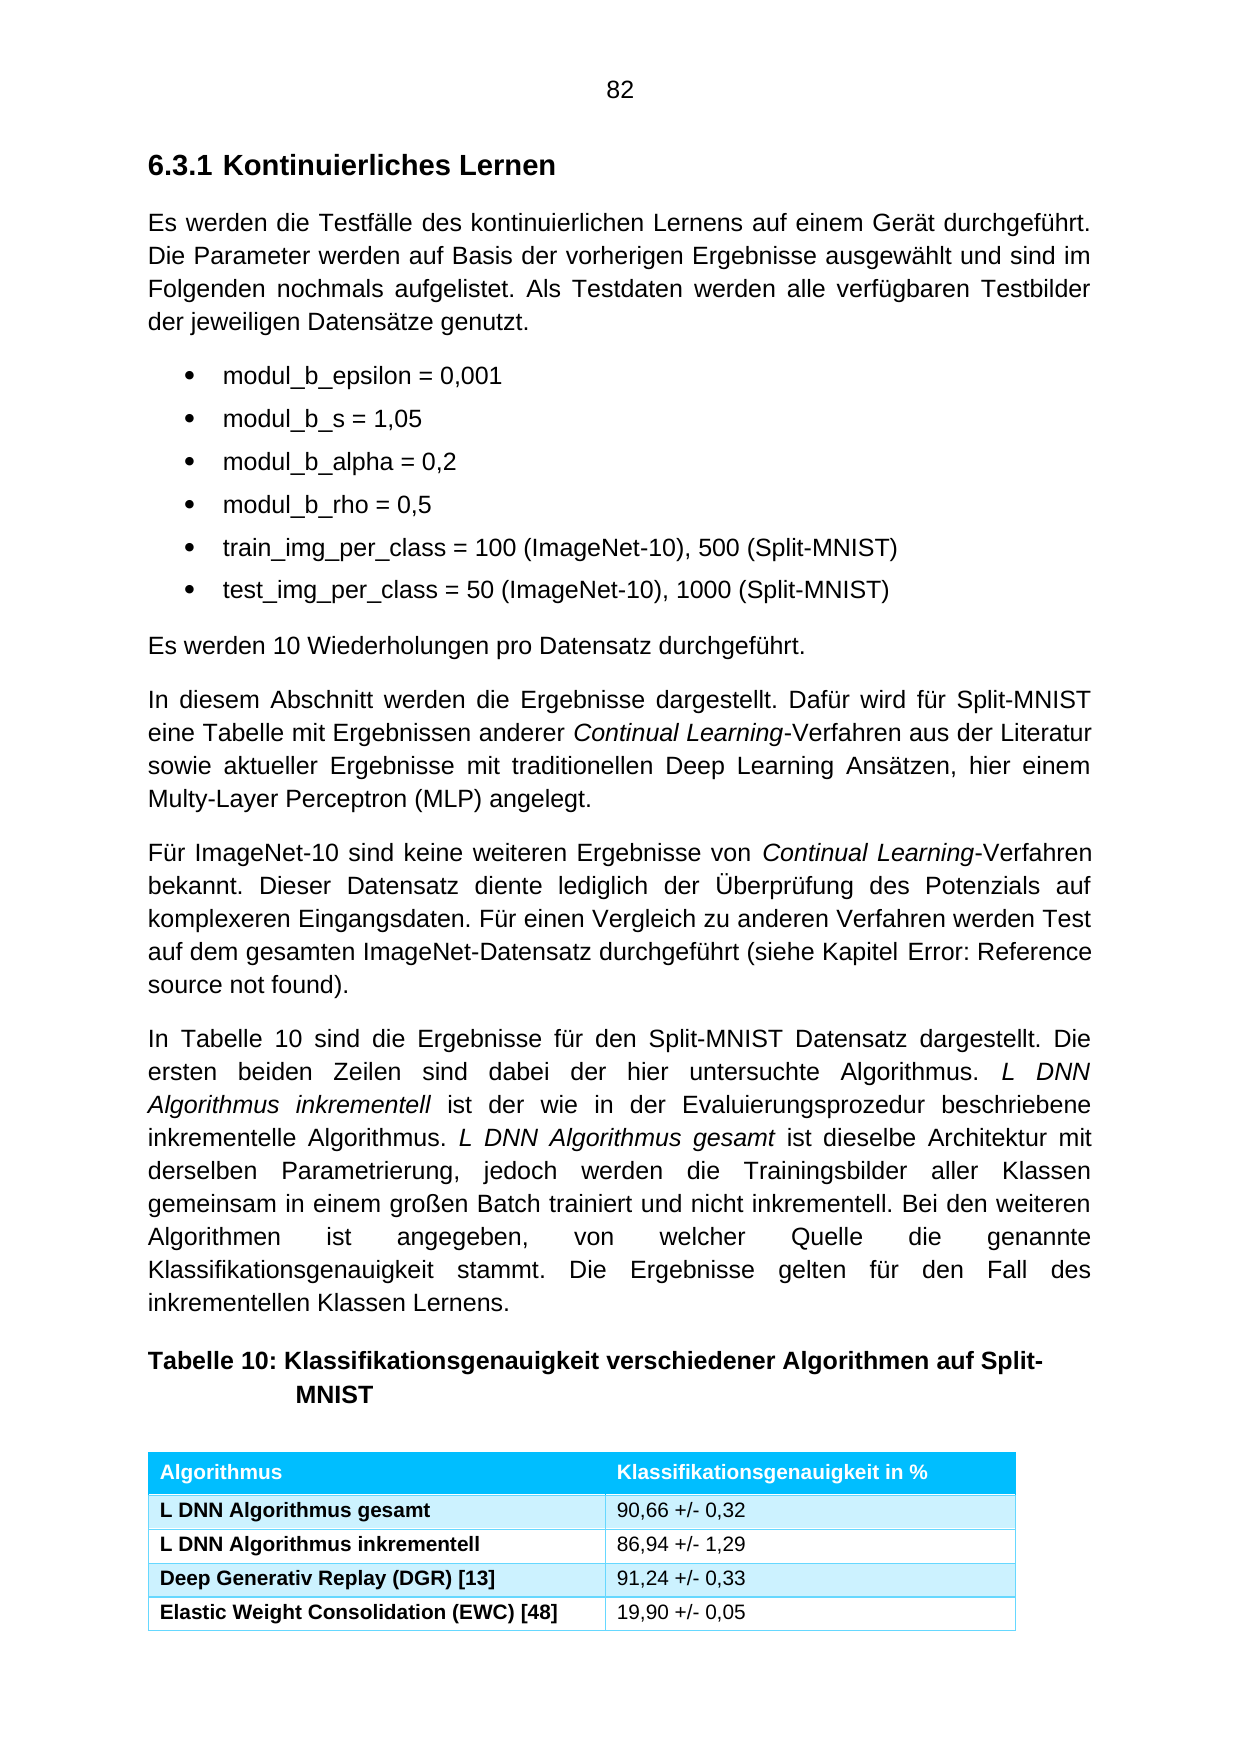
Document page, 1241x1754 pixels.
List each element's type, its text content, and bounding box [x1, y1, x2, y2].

text Es werden die Testfälle des kontinuierlichen Lernens auf einem Gerät durchgeführt. Die Parameter werden auf Basis der vorherigen Ergebnisse ausgewählt und sind im Folgenden nochmals aufgelistet. Als Testdaten werden alle verfügbaren Testbilder der jeweiligen Datensätze genutzt. [148, 208, 1092, 336]
table_cell 91,24 +/- 0,33 [606, 1564, 1015, 1596]
table_cell 86,94 +/- 1,29 [606, 1530, 1015, 1562]
table_cell Deep Generativ Replay (DGR) [149, 1564, 605, 1596]
table_cell L DNN Algorithmus gesamt [149, 1496, 605, 1528]
text Tabelle 10: Klassifikationsgenauigkeit verschiedener Algorithmen auf Split-MNIST [148, 1346, 1092, 1409]
table_cell 19,90 +/- 0,05 [606, 1598, 1015, 1630]
text modul_b_alpha = 0,2 [185, 447, 1092, 476]
table_header Klassifikationsgenauigkeit in % [606, 1453, 1015, 1494]
text modul_b_rho = 0,5 [185, 489, 1092, 518]
text test_img_per_class = 50 (ImageNet-10), 1000 (Split-MNIST) [185, 575, 1092, 604]
table_cell 90,66 +/- 0,32 [606, 1496, 1015, 1528]
table_cell Elastic Weight Consolidation (EWC) [149, 1598, 605, 1630]
text Es werden 10 Wiederholungen pro Datensatz durchgeführt. [148, 631, 1092, 659]
text train_img_per_class = 100 (ImageNet-10), 500 (Split-MNIST) [185, 532, 1092, 561]
table_cell L DNN Algorithmus inkrementell [149, 1530, 605, 1562]
table_header Algorithmus [149, 1453, 605, 1494]
text modul_b_s = 1,05 [185, 404, 1092, 433]
text In diesem Abschnitt werden die Ergebnisse dargestellt. Dafür wird für Split-MNIST eine Tabelle mit Ergebnissen anderer Continual Learning-Verfahren aus der Literatur sowie aktueller Ergebnisse mit traditionellen Deep Learning Ansätzen, hier einem Multy-Layer Perceptron (MLP) angelegt. [148, 685, 1092, 812]
subtitle Kontinuierliches Lernen [148, 148, 1092, 181]
text In Tabelle 10 sind die Ergebnisse für den Split-MNIST Datensatz dargestellt. Die ersten beiden Zeilen sind dabei der hier untersuchte Algorithmus. L DNN Algorithmus inkrementell ist der wie in der Evaluierungsprozedur beschriebene inkrementelle Algorithmus. L DNN Algorithmus gesamt ist dieselbe Architektur mit derselben Parametrierung, jedoch werden die Trainingsbilder aller Klassen gemeinsam in einem großen Batch trainiert und nicht inkrementell. Bei den weiteren Algorithmen ist angegeben, von welcher Quelle die genannte Klassifikationsgenauigkeit stammt. Die Ergebnisse gelten für den Fall des inkrementellen Klassen Lernens. [148, 1023, 1092, 1316]
text modul_b_epsilon = 0,001 [185, 361, 1092, 390]
